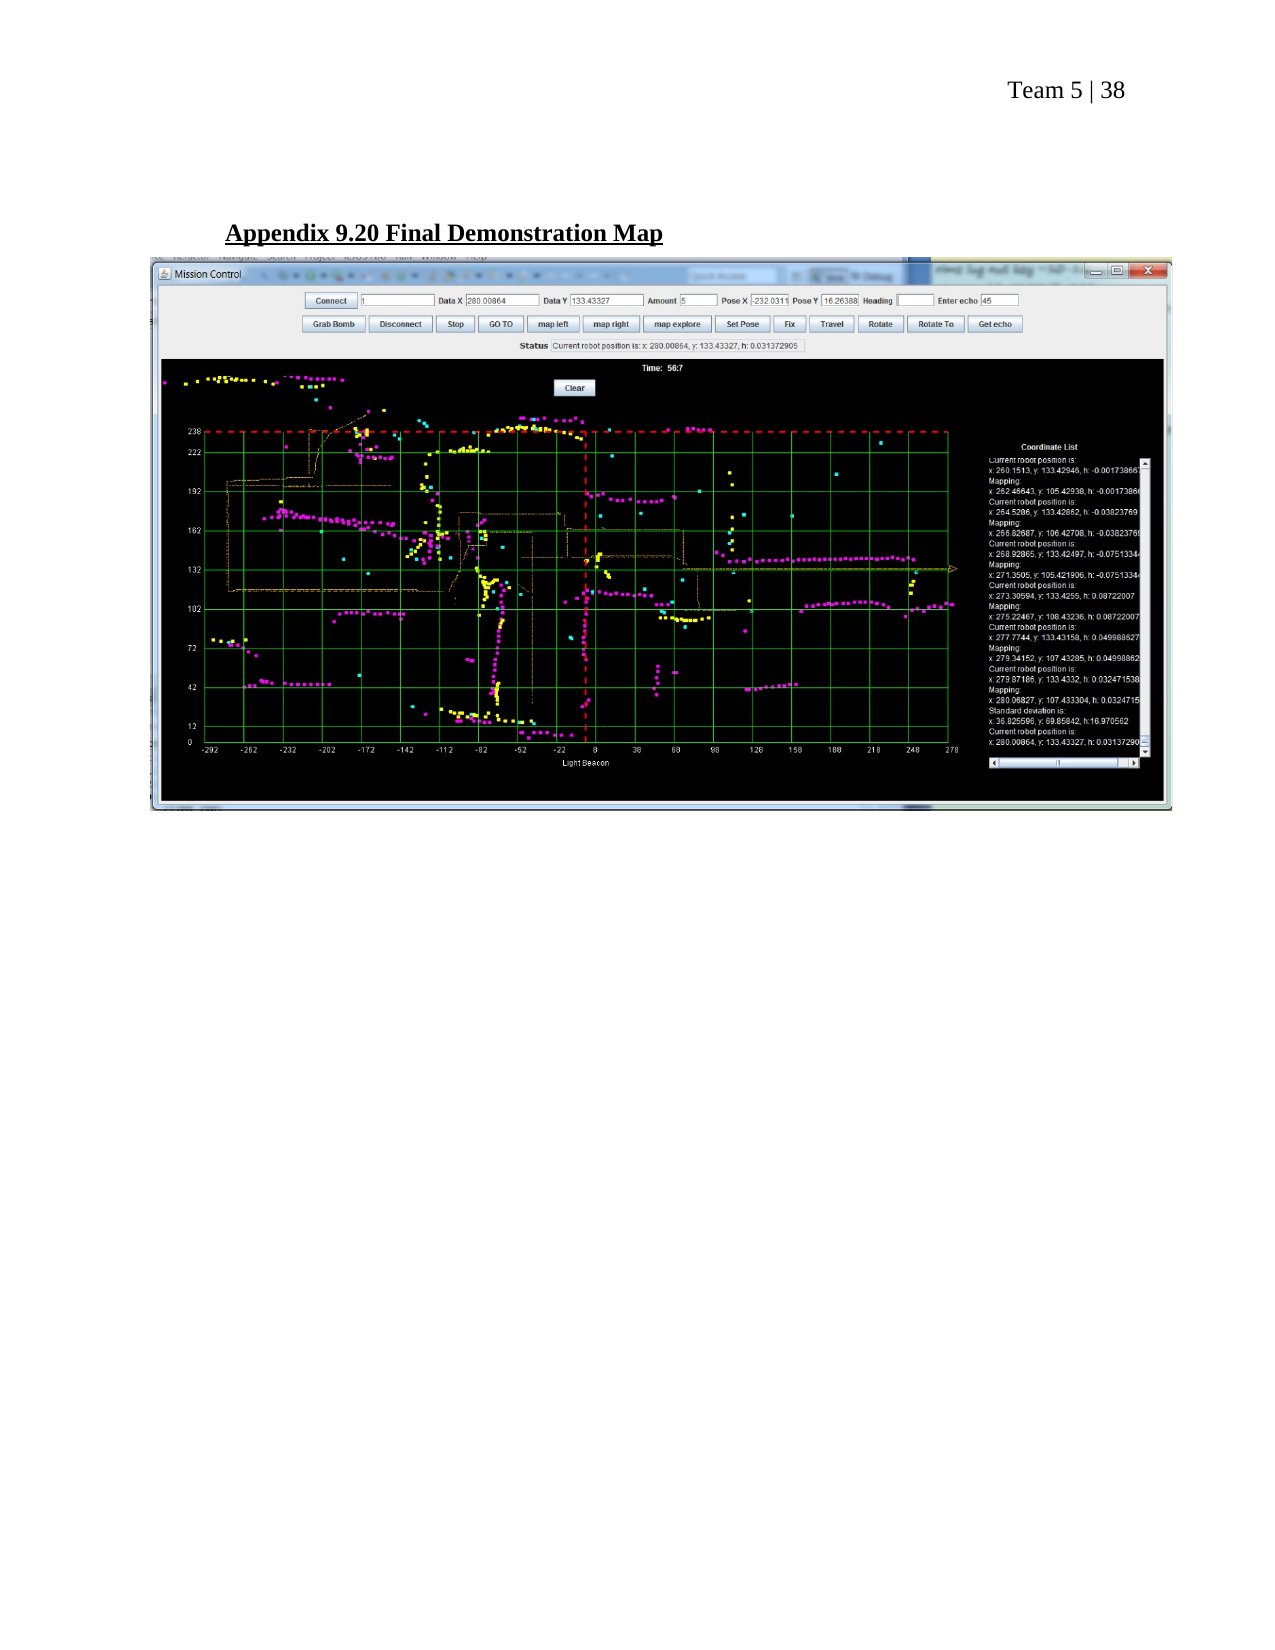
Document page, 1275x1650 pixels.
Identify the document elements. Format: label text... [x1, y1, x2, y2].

subtitle Appendix 9.20 Final Demonstration Map [150, 218, 1125, 247]
picture [150, 257, 1173, 811]
